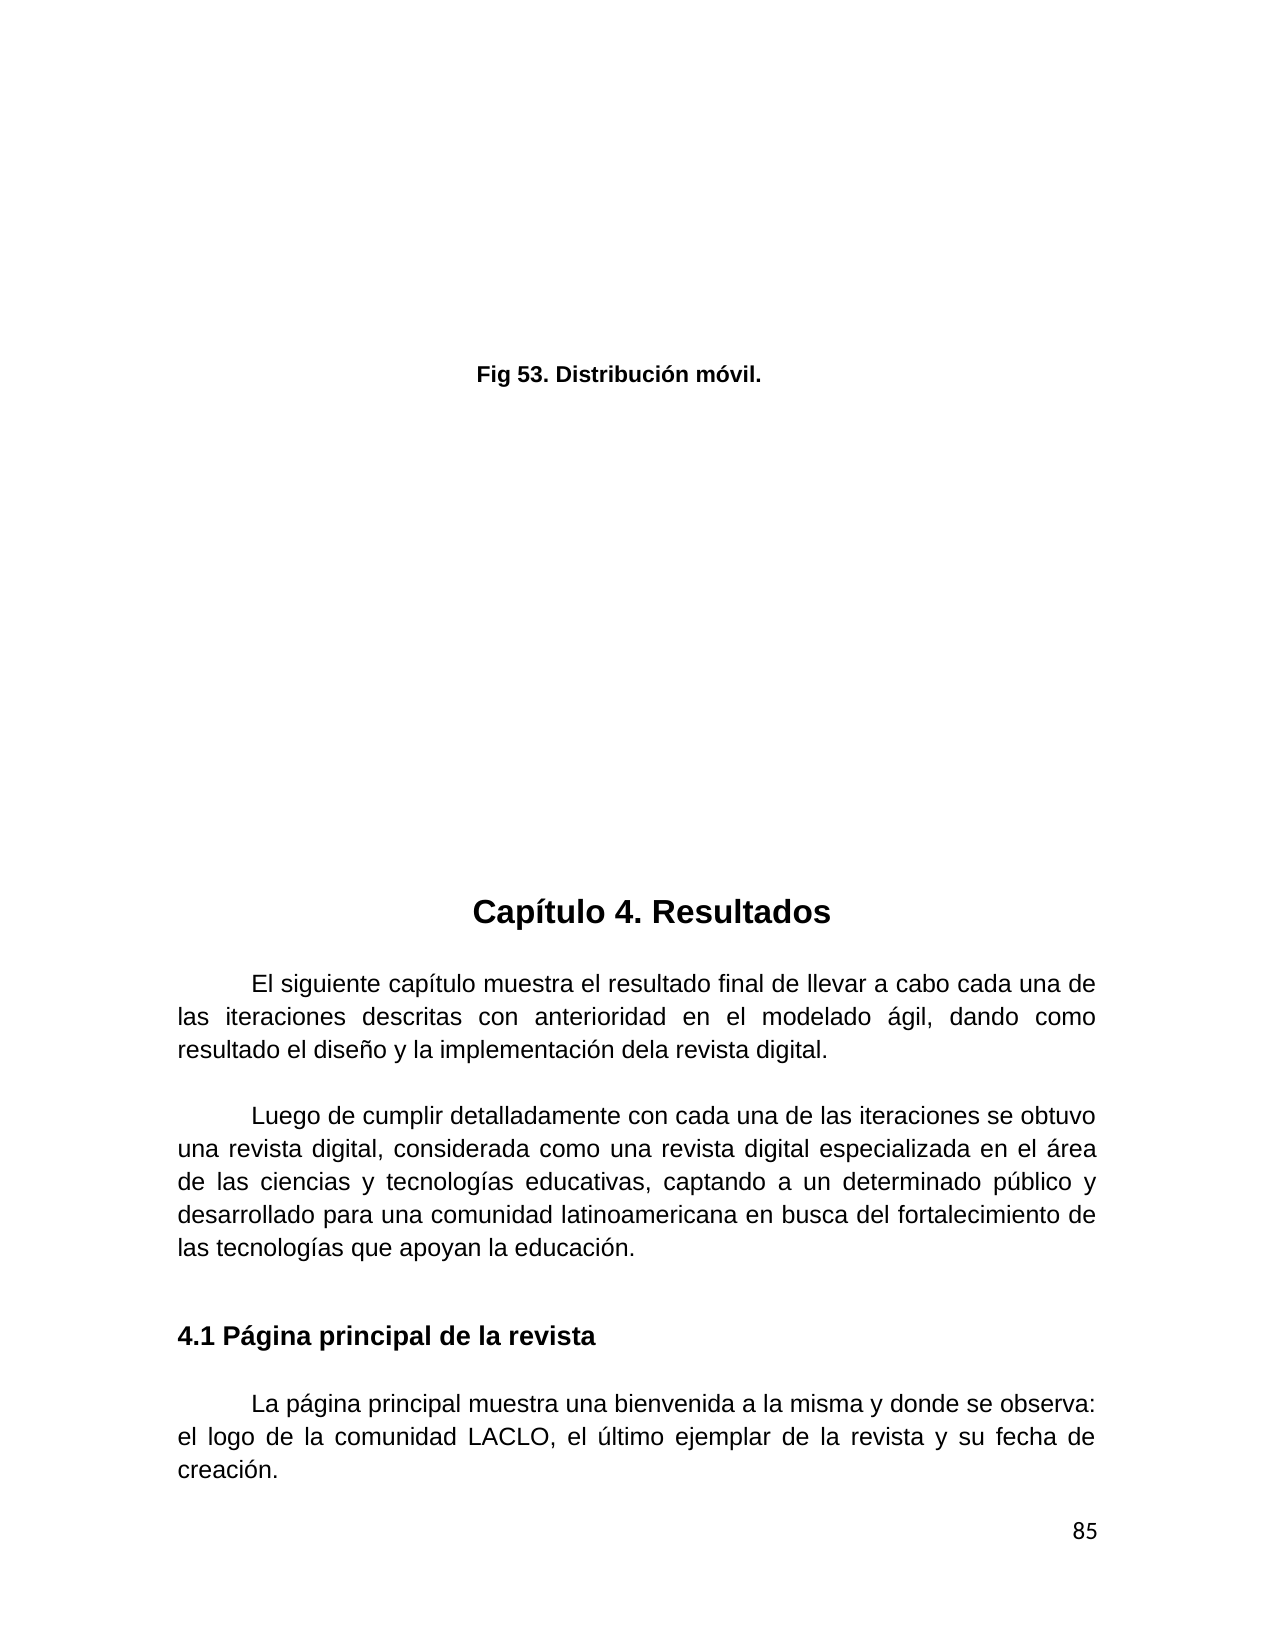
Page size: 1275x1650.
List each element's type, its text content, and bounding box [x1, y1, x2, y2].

text El siguiente capítulo muestra el resultado final de llevar a cabo cada una de las iteraciones descritas con anterioridad en el modelado ágil, dando como resultado el diseño y la implementación dela revista digital. [177, 969, 1098, 1064]
text Luego de cumplir detalladamente con cada una de las iteraciones se obtuvo una revista digital, considerada como una revista digital especializada en el área de las ciencias y tecnologías educativas, captando a un determinado público y desarrollado para una comunidad latinoamericana en busca del fortalecimiento de las tecnologías que apoyan la educación. [177, 1101, 1098, 1262]
text La página principal muestra una bienvenida a la misma y donde se observa: el logo de la comunidad LACLO, el último ejemplar de la revista y su fecha de creación. [177, 1389, 1098, 1484]
subtitle Capítulo 4. Resultados [398, 892, 1098, 930]
subtitle 4.1 Página principal de la revista [177, 1320, 1098, 1351]
